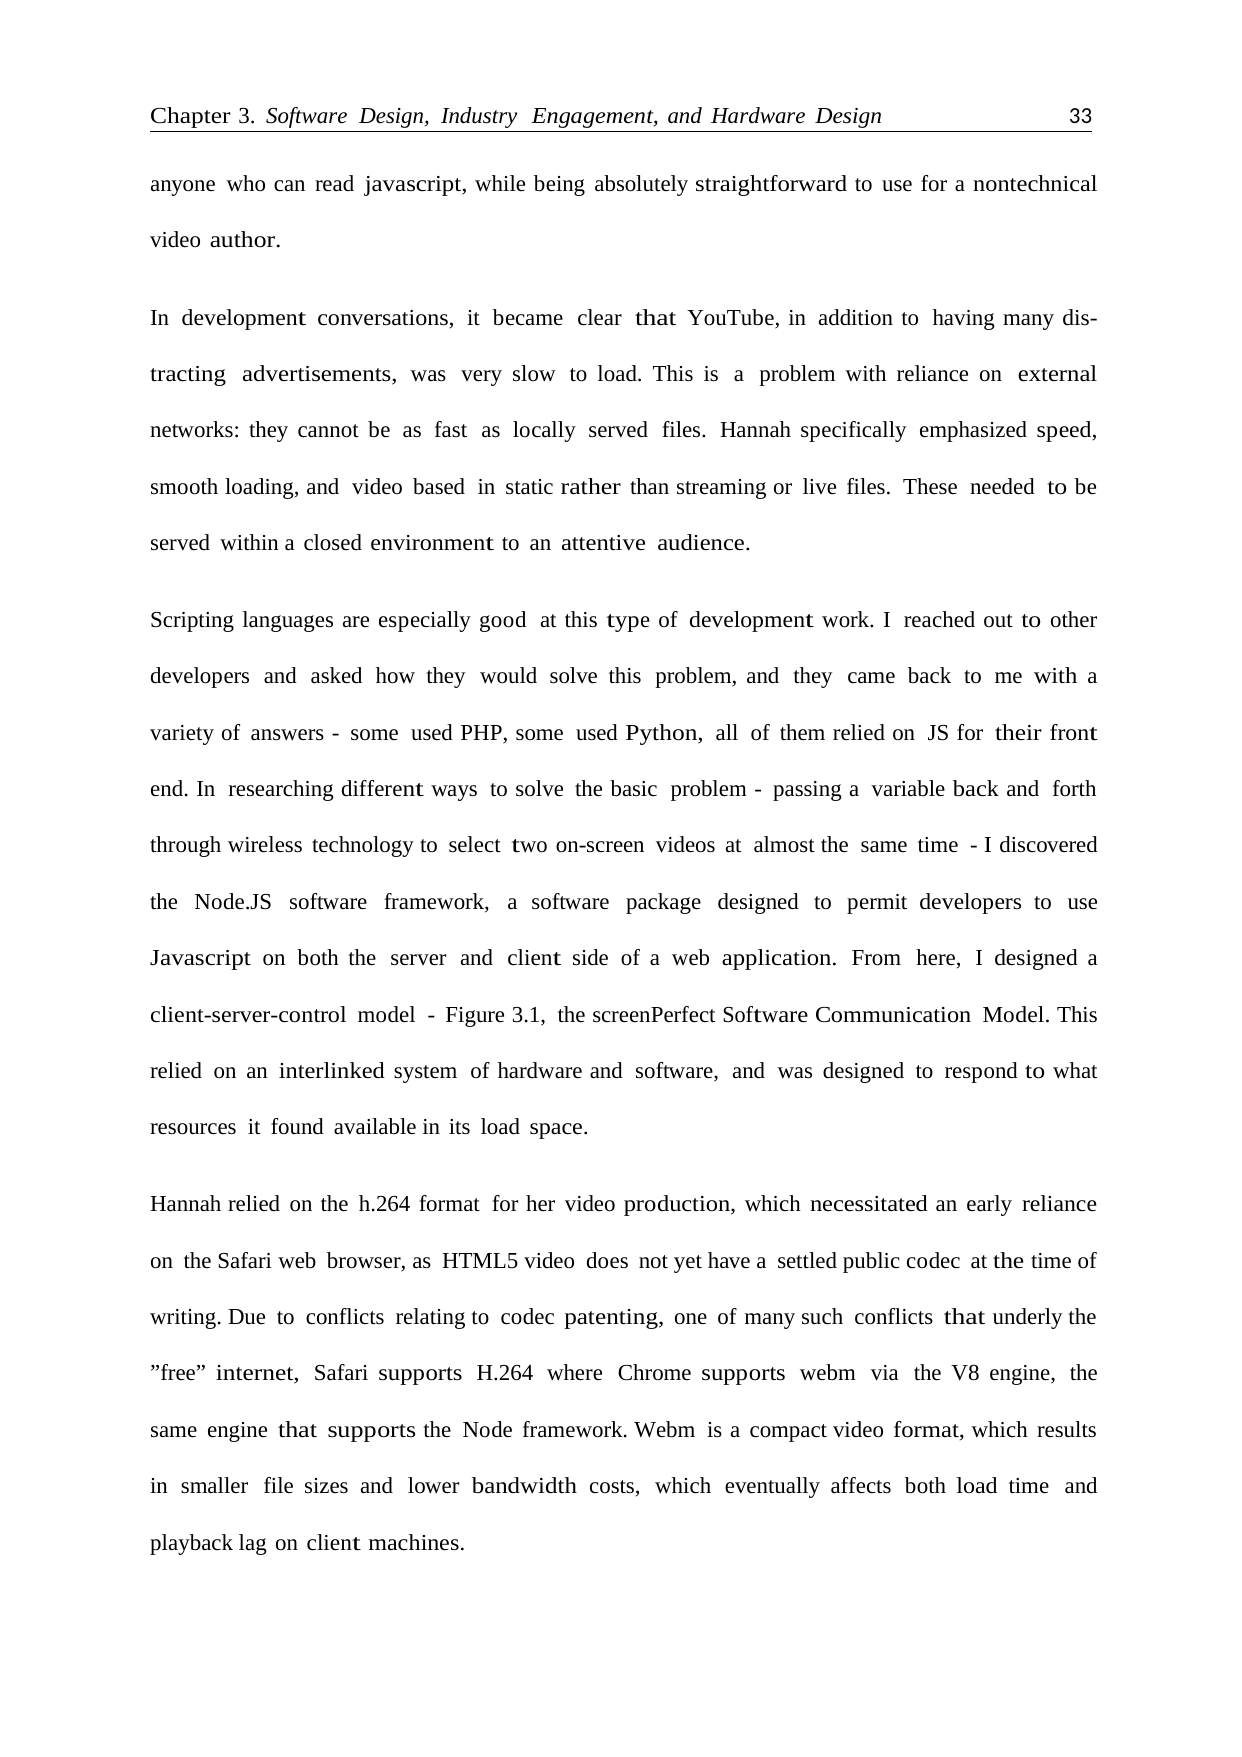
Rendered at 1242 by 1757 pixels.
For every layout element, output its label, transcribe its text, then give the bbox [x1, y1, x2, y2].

text Hannah relied on the h.264 format for her video production, which necessitated an early reliance on the Safari web browser, as HTML5 video does not yet have a settled public codec at the time of writing. Due to conflicts relating to codec patenting, one of many such conflicts that underly the ”free” internet, Safari supports H.264 where Chrome supports webm via the V8 engine, the same engine that supports the Node framework. Webm is a compact video format, which results in smaller file sizes and lower bandwidth costs, which eventually affects both load time and playback lag on client machines. [150, 1190, 1098, 1555]
text Scripting languages are especially good at this type of development work. I reached out to other developers and asked how they would solve this problem, and they came back to me with a variety of answers - some used PHP, some used Python, all of them relied on JS for their front end. In researching different ways to solve the basic problem - passing a variable back and forth through wireless technology to select two on-screen videos at almost the same time - I discovered the Node.JS software framework, a software package designed to permit developers to use Javascript on both the server and client side of a web application. From here, I designed a client-server-control model - Figure 3.1, the screenPerfect Software Communication Model. This relied on an interlinked system of hardware and software, and was designed to respond to what resources it found available in its load space. [150, 606, 1098, 1140]
text In development conversations, it became clear that YouTube, in addition to having many dis- tracting advertisements, was very slow to load. This is a problem with reliance on external networks: they cannot be as fast as locally served files. Hannah specifically emphasized speed, smooth loading, and video based in static rather than streaming or live files. These needed to be served within a closed environment to an attentive audience. [150, 304, 1098, 555]
text anyone who can read javascript, while being absolutely straightforward to use for a nontechnical video author. [150, 170, 1098, 253]
